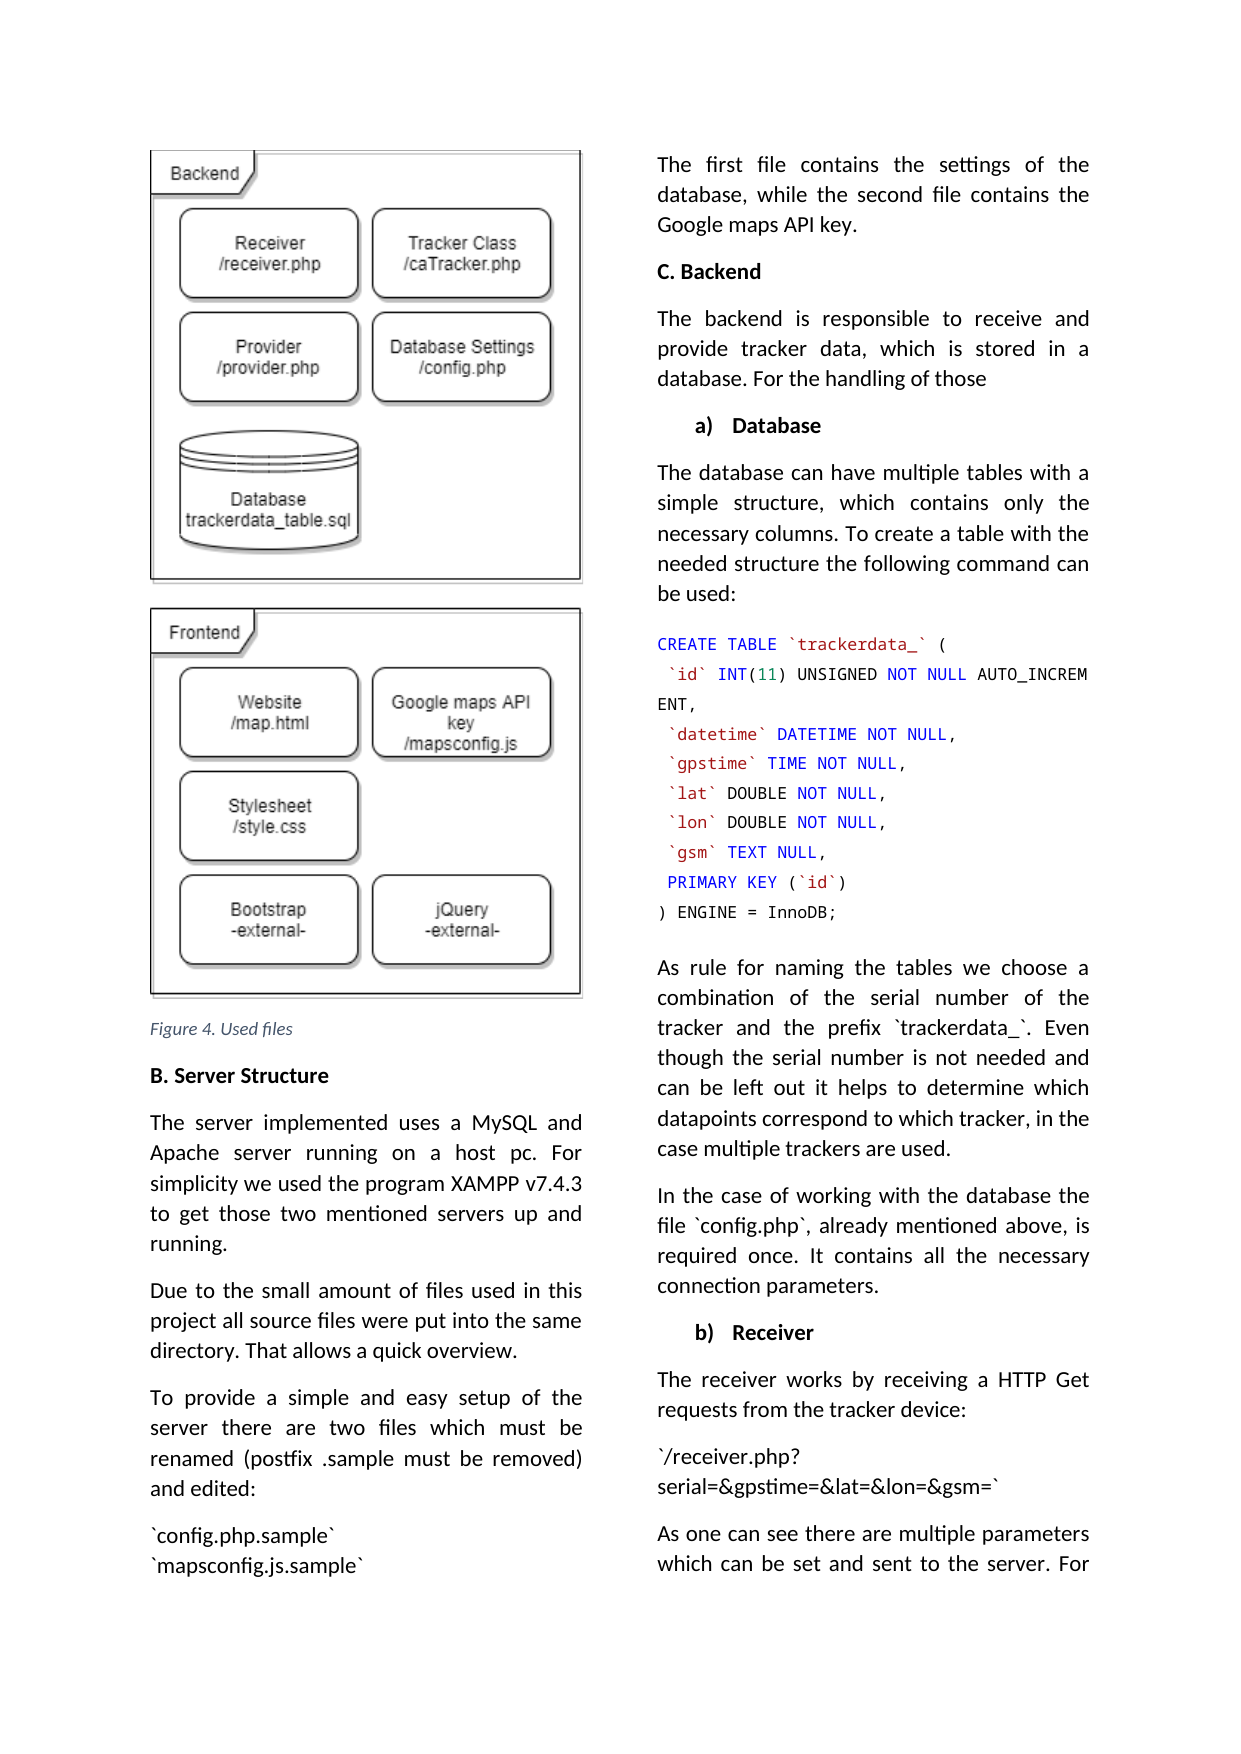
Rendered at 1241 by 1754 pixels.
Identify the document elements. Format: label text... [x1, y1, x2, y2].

text C. Backend [657, 257, 1090, 285]
text The server implemented uses a MySQL and Apache server running on a host pc. For simplicity we used the program XAMPP v7.4.3 to get those two mentioned servers up and running. [150, 1108, 583, 1257]
list Receiver [694, 1318, 1090, 1346]
text CREATE TABLE `trackerdata_` ( [657, 626, 1090, 656]
text ) ENGINE = InnoDB; [657, 893, 1090, 923]
text The backend is responsible to receive and provide tracker data, which is stored in a database. For the handling of those [657, 304, 1090, 393]
picture [150, 150, 584, 999]
text `lon` DOUBLE NOT NULL, [657, 804, 1090, 834]
text `lat` DOUBLE NOT NULL, [657, 774, 1090, 804]
text B. Server Structure [150, 1061, 583, 1089]
text `/receiver.php?serial=&gpstime=&lat=&lon=&gsm=` [657, 1442, 1090, 1500]
text Due to the small amount of files used in this project all source files were put into the same directory. That allows a quick overview. [150, 1276, 583, 1364]
text PRIMARY KEY (`id`) [657, 863, 1090, 893]
text Figure 4. Used files [150, 1018, 583, 1041]
text The receiver works by receiving a HTTP Get requests from the tracker device: [657, 1365, 1090, 1423]
text As rule for naming the tables we choose a combination of the serial number of the tracker and the prefix `trackerdata_`. Even though the serial number is not needed and can be left out it helps to determine which datapoints correspond to which tracker, in the case multiple trackers are used. [657, 953, 1090, 1162]
text The first file contains the settings of the database, while the second file contains the Google maps API key. [657, 150, 1090, 238]
text The database can have multiple tables with a simple structure, which contains only the necessary columns. To create a table with the needed structure the following command can be used: [657, 458, 1090, 607]
text In the case of working with the database the file `config.php`, already mentioned above, is required once. It contains all the necessary connection parameters. [657, 1181, 1090, 1299]
text `gpstime` TIME NOT NULL, [657, 745, 1090, 774]
list Database [694, 411, 1090, 439]
text `config.php.sample` `mapsconfig.js.sample` [150, 1521, 583, 1579]
text `id` INT(11) UNSIGNED NOT NULL AUTO_INCREMENT, [657, 656, 1090, 715]
text To provide a simple and easy setup of the server there are two files which must be renamed (postfix .sample must be removed) and edited: [150, 1383, 583, 1502]
text `gsm` TEXT NULL, [657, 834, 1090, 863]
text `datetime` DATETIME NOT NULL, [657, 715, 1090, 745]
